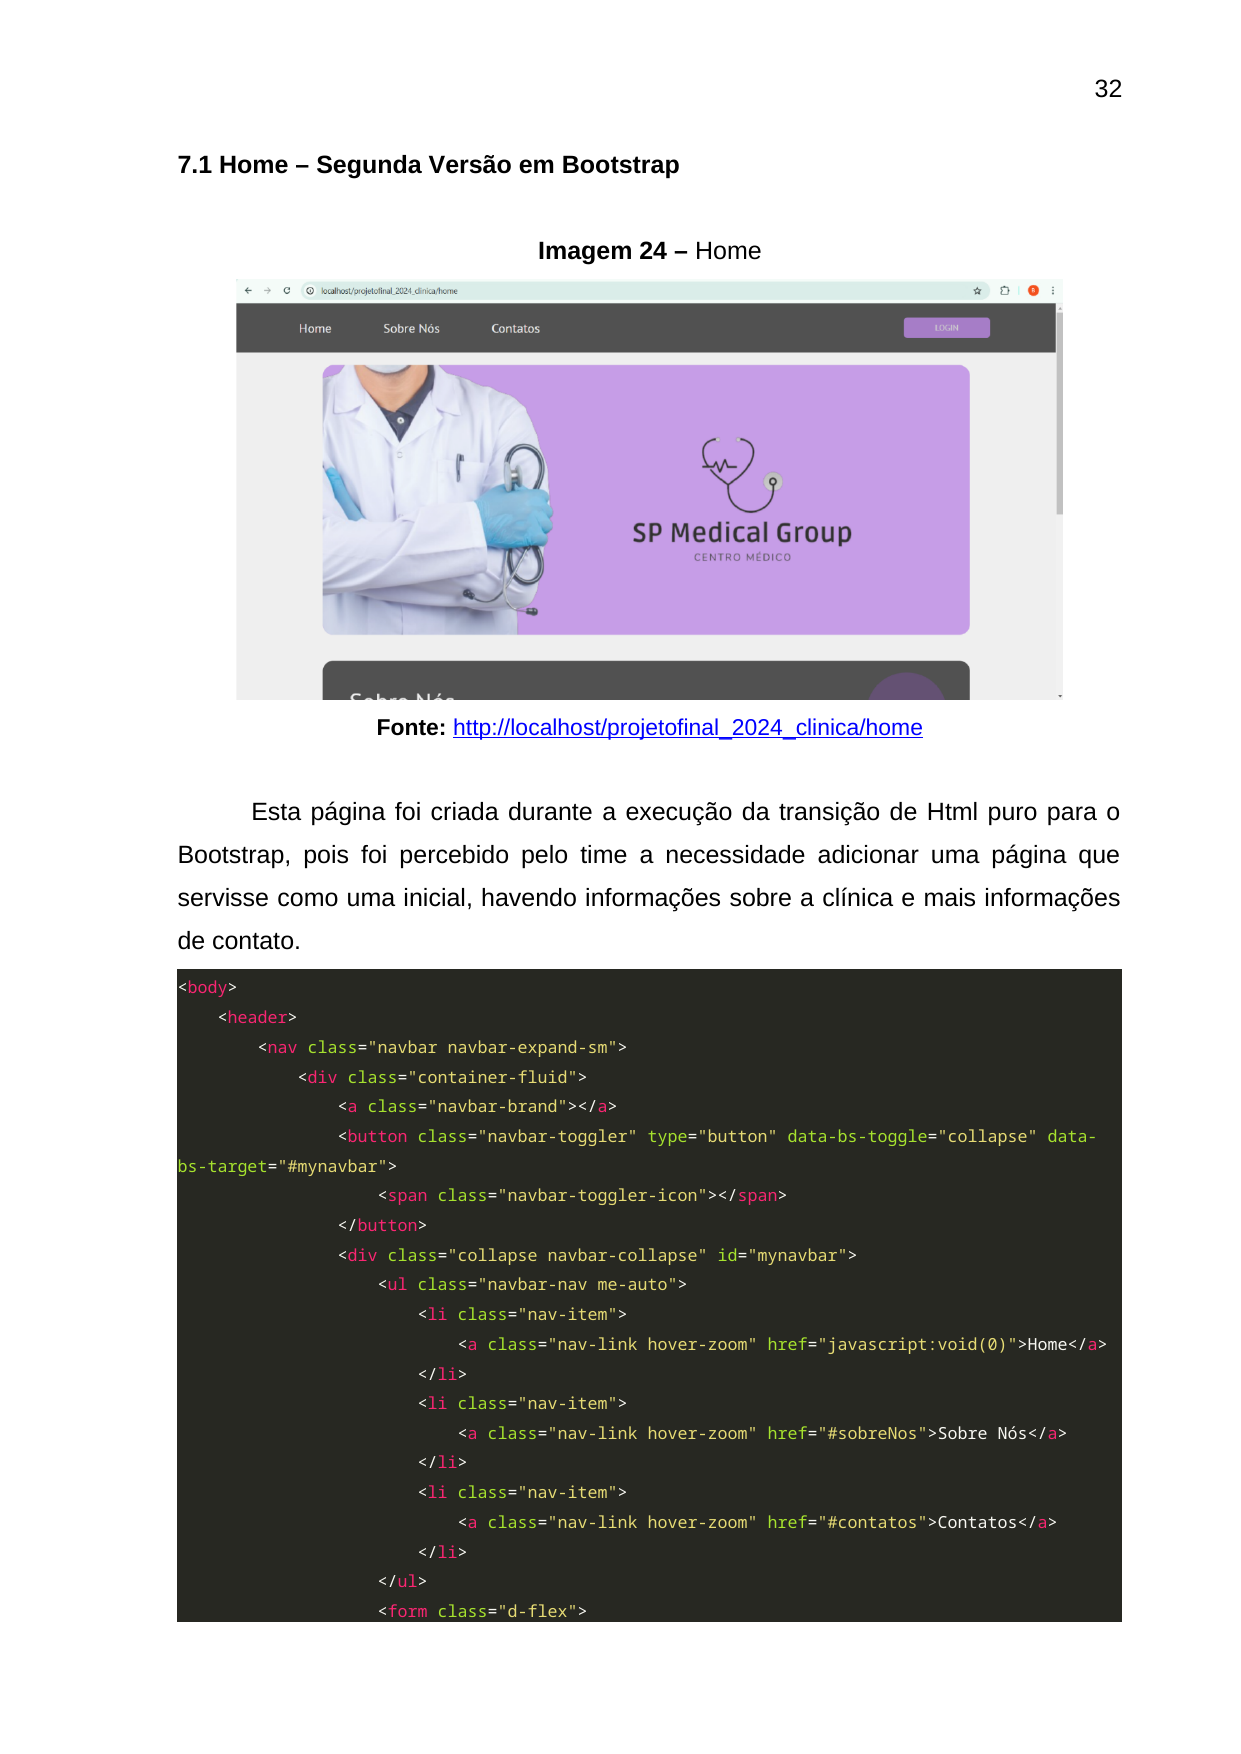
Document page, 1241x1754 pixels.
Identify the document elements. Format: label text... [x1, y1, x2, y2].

text <li class="nav-item"> [177, 1385, 1122, 1414]
text <a class="nav-link hover-zoom" href="#contatos">Contatos</a> [177, 1503, 1122, 1533]
text <span class="navbar-toggler-icon"></span> [177, 1177, 1122, 1207]
text <header> [177, 999, 1122, 1028]
text <a class="nav-link hover-zoom" href="javascript:void(0)">Home</a> [177, 1325, 1122, 1355]
text </ul> [177, 1563, 1122, 1593]
picture [236, 279, 1063, 700]
subtitle 7.1 Home – Segunda Versão em Bootstrap [177, 150, 1122, 178]
text <div class="container-fluid"> [177, 1058, 1122, 1088]
text Imagem 24 – Home [177, 236, 1122, 265]
text <a class="nav-link hover-zoom" href="#sobreNos">Sobre Nós</a> [177, 1414, 1122, 1444]
text <button class="navbar-toggler" type="button" data-bs-toggle="collapse" data-bs-target="#mynavbar"> [177, 1118, 1122, 1177]
text </button> [177, 1207, 1122, 1236]
text <li class="nav-item"> [177, 1296, 1122, 1325]
text </li> [177, 1355, 1122, 1385]
text </li> [177, 1533, 1122, 1563]
text <form class="d-flex"> [177, 1593, 1122, 1622]
text <div class="collapse navbar-collapse" id="mynavbar"> [177, 1236, 1122, 1266]
text <li class="nav-item"> [177, 1474, 1122, 1503]
text <nav class="navbar navbar-expand-sm"> [177, 1028, 1122, 1058]
text </li> [177, 1444, 1122, 1474]
text <a class="navbar-brand"></a> [177, 1088, 1122, 1118]
text <ul class="navbar-nav me-auto"> [177, 1266, 1122, 1296]
text Esta página foi criada durante a execução da transição de Html puro para o Bootstrap, pois foi percebido pelo time a necessidade adicionar uma página que servisse como uma inicial, havendo informações sobre a clínica e mais informações de contato. [177, 797, 1122, 955]
text <body> [177, 969, 1122, 999]
text Fonte: http://localhost/projetofinal_2024_clinica/home [177, 714, 1122, 740]
